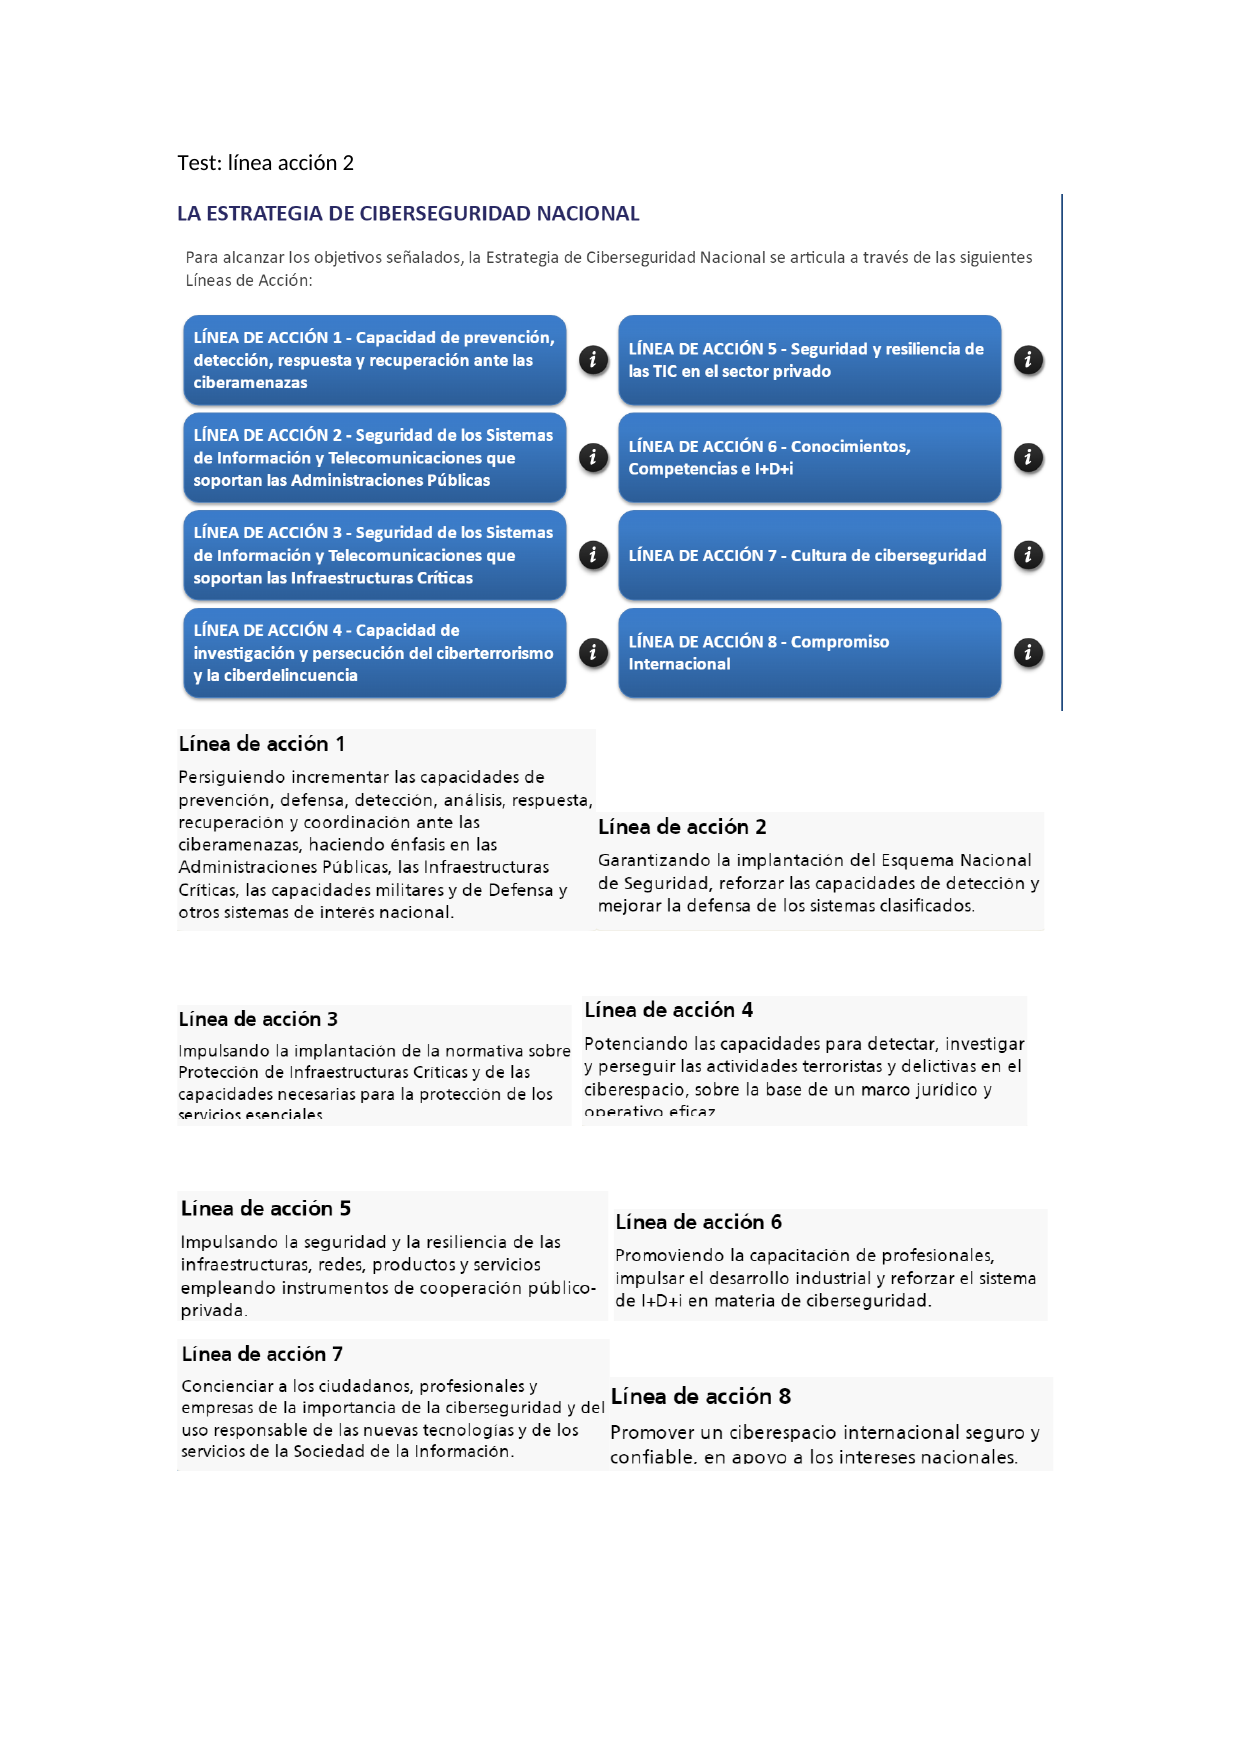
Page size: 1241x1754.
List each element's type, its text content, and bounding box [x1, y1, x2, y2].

picture [177, 1191, 609, 1321]
text Test: línea acción 2 [177, 148, 1063, 176]
picture [177, 194, 1063, 711]
picture [177, 1339, 1054, 1471]
picture [613, 1209, 1048, 1321]
picture [582, 996, 1028, 1126]
picture [177, 1005, 572, 1126]
picture [177, 729, 1045, 931]
